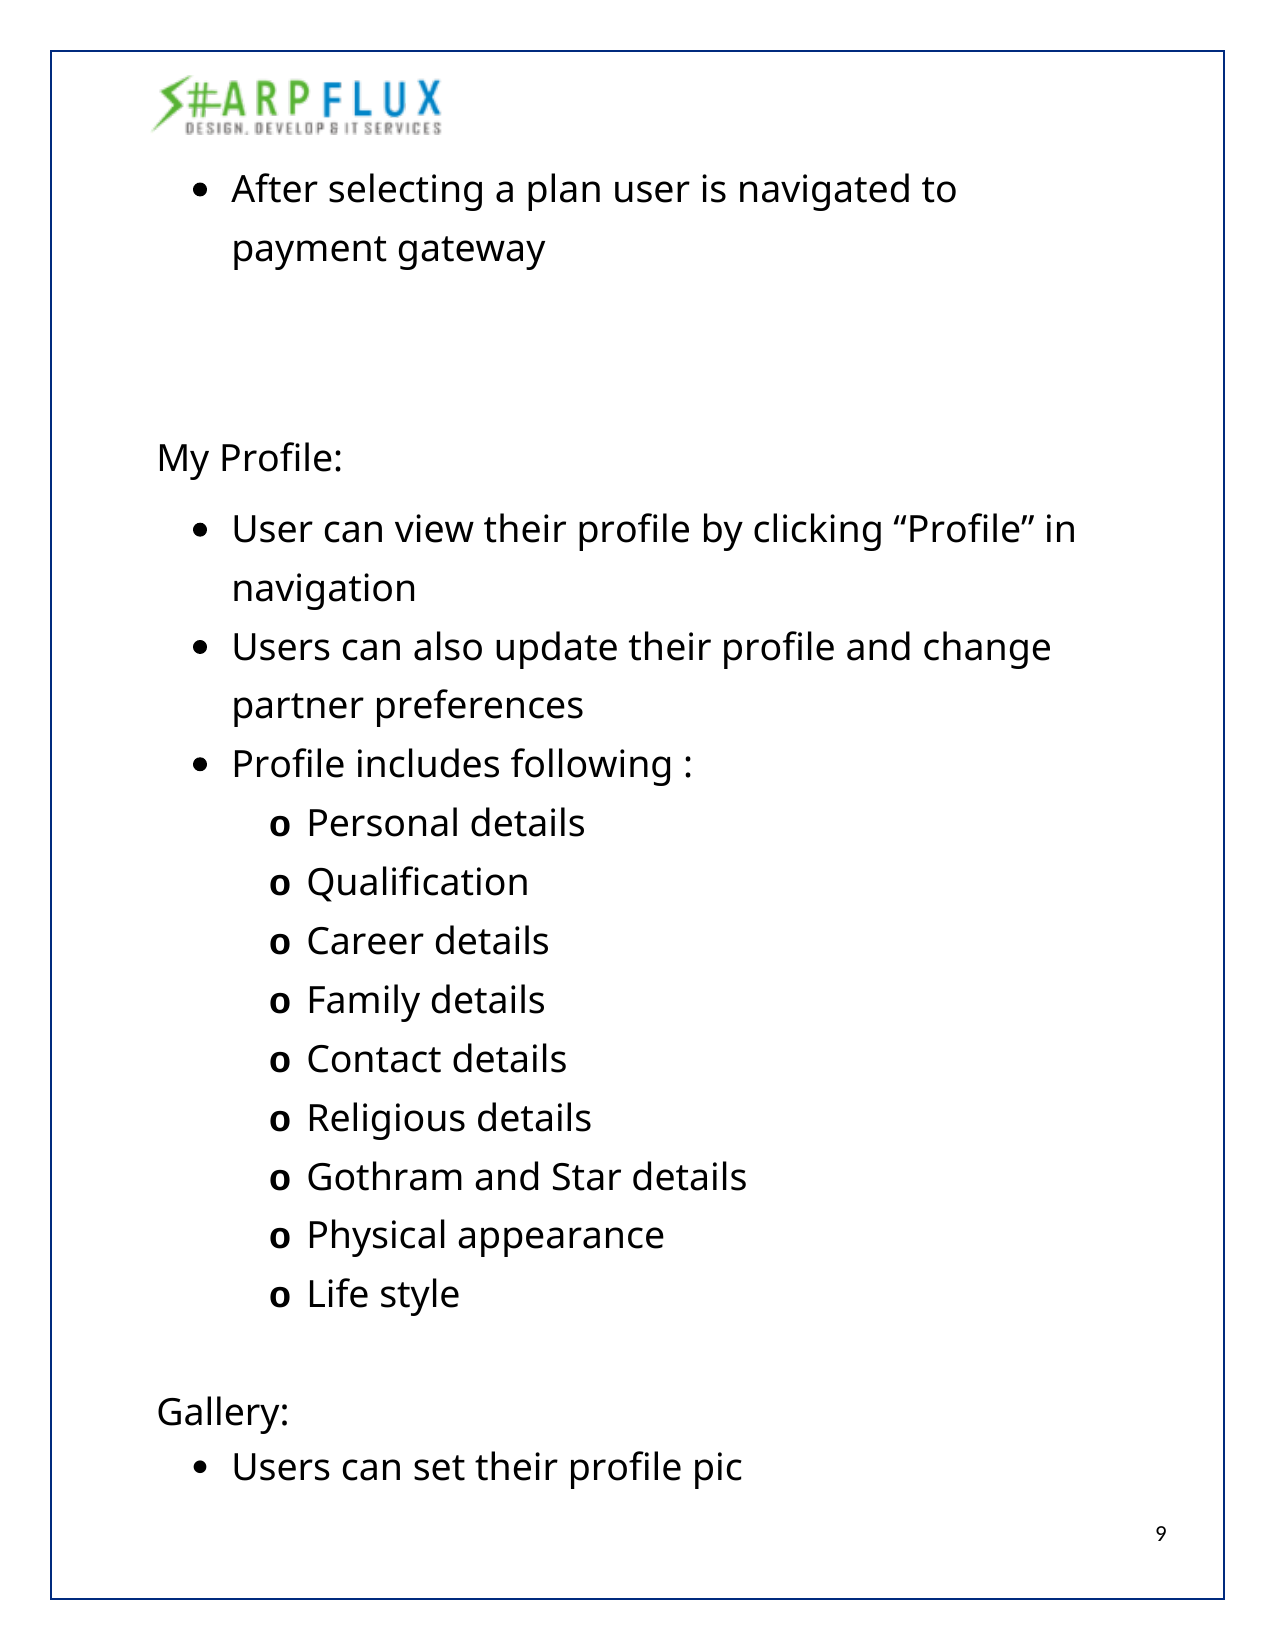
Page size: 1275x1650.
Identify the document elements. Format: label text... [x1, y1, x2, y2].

list Gallery: [156, 1385, 1119, 1436]
list Career details [268, 914, 1119, 965]
list Personal details [268, 796, 1119, 847]
list Physical appearance [268, 1209, 1119, 1260]
list Users can also update their profile and change partner preferences [193, 620, 1119, 730]
list Users can set their profile pic [193, 1440, 1119, 1491]
list Family details [268, 973, 1119, 1024]
text My Profile: [156, 431, 1119, 482]
list User can view their profile by clicking “Profile” in navigation [193, 503, 1119, 612]
list Contact details [268, 1032, 1119, 1083]
list Life style [268, 1268, 1119, 1319]
list After selecting a plan user is navigated to payment gateway [193, 162, 1119, 272]
picture [150, 75, 443, 135]
list Religious details [268, 1091, 1119, 1142]
list Profile includes following : [193, 737, 1119, 788]
list Qualification [268, 855, 1119, 906]
list Gothram and Star details [268, 1150, 1119, 1201]
